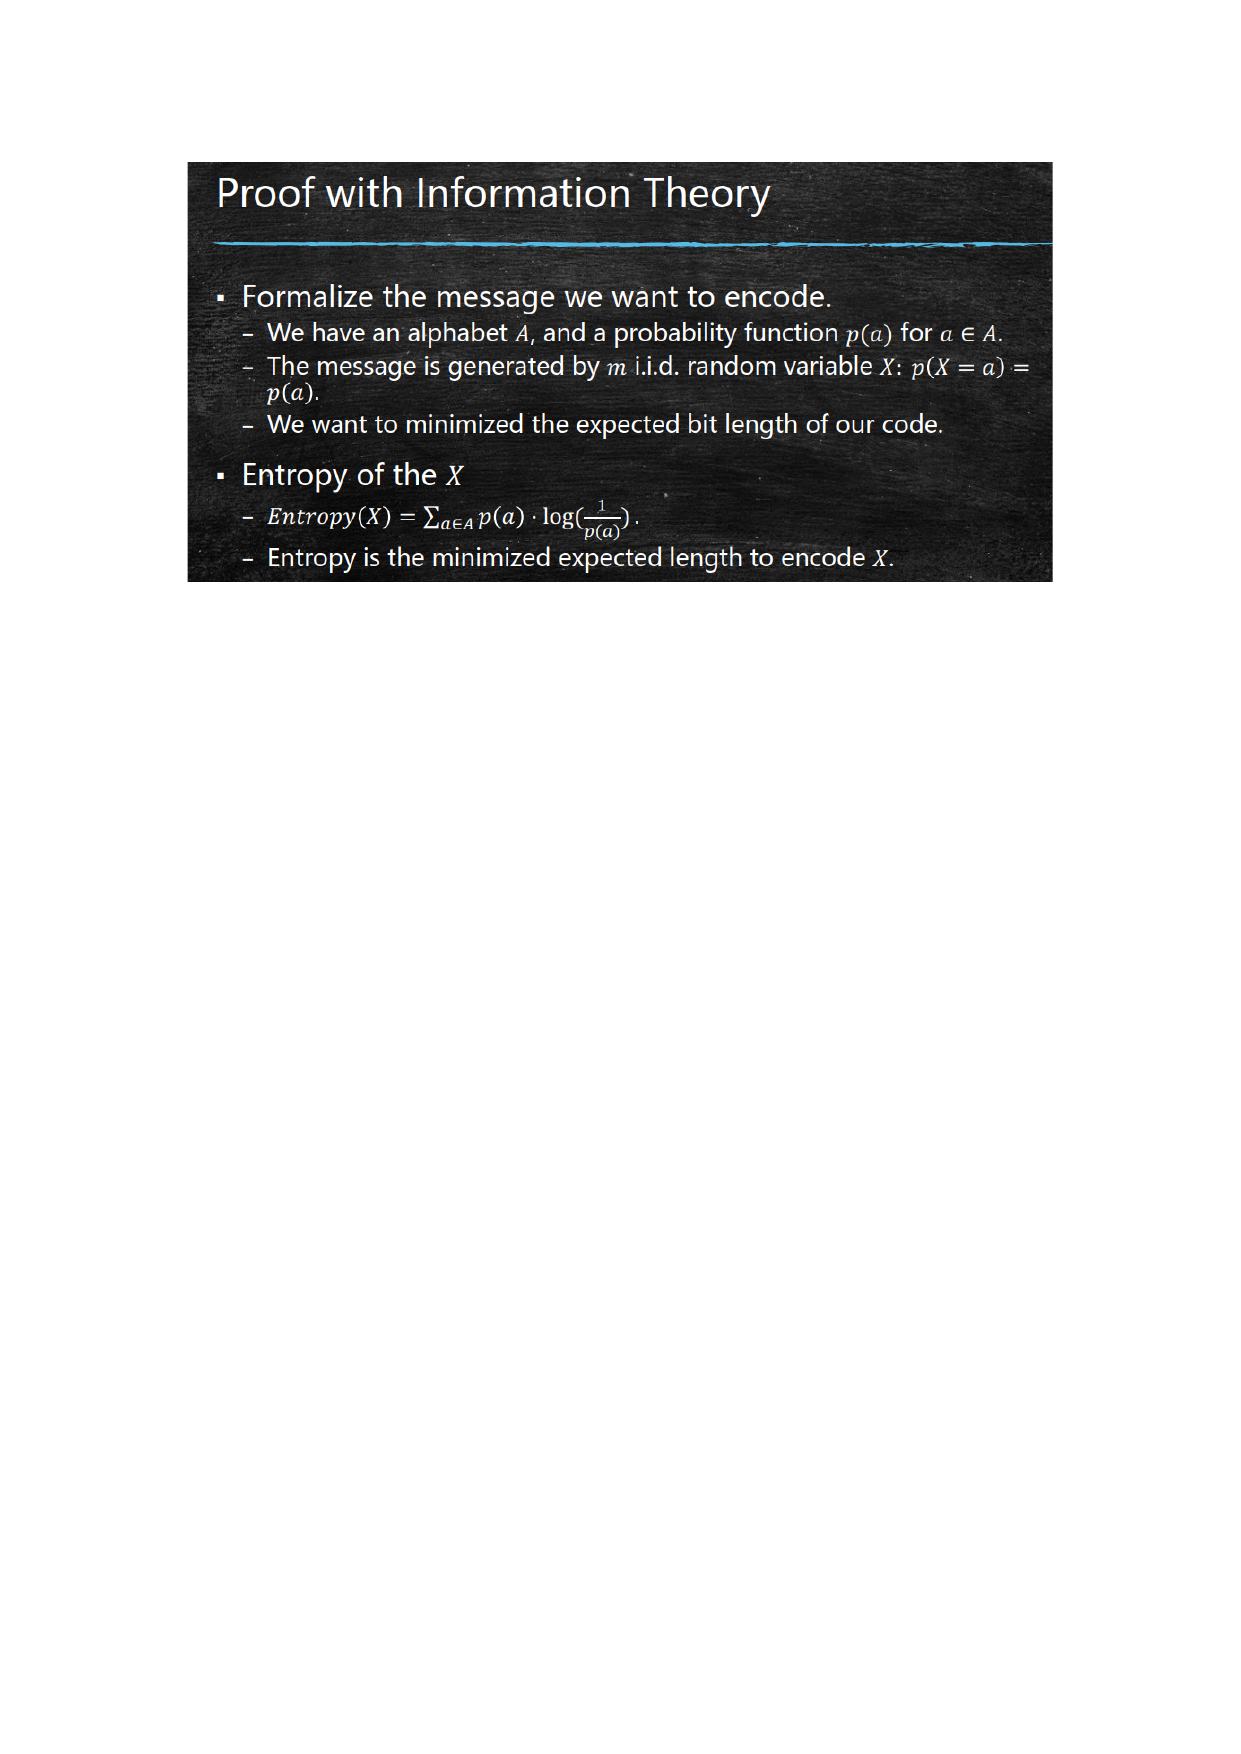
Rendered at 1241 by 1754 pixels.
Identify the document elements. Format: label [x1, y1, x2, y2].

picture [187, 162, 1053, 582]
